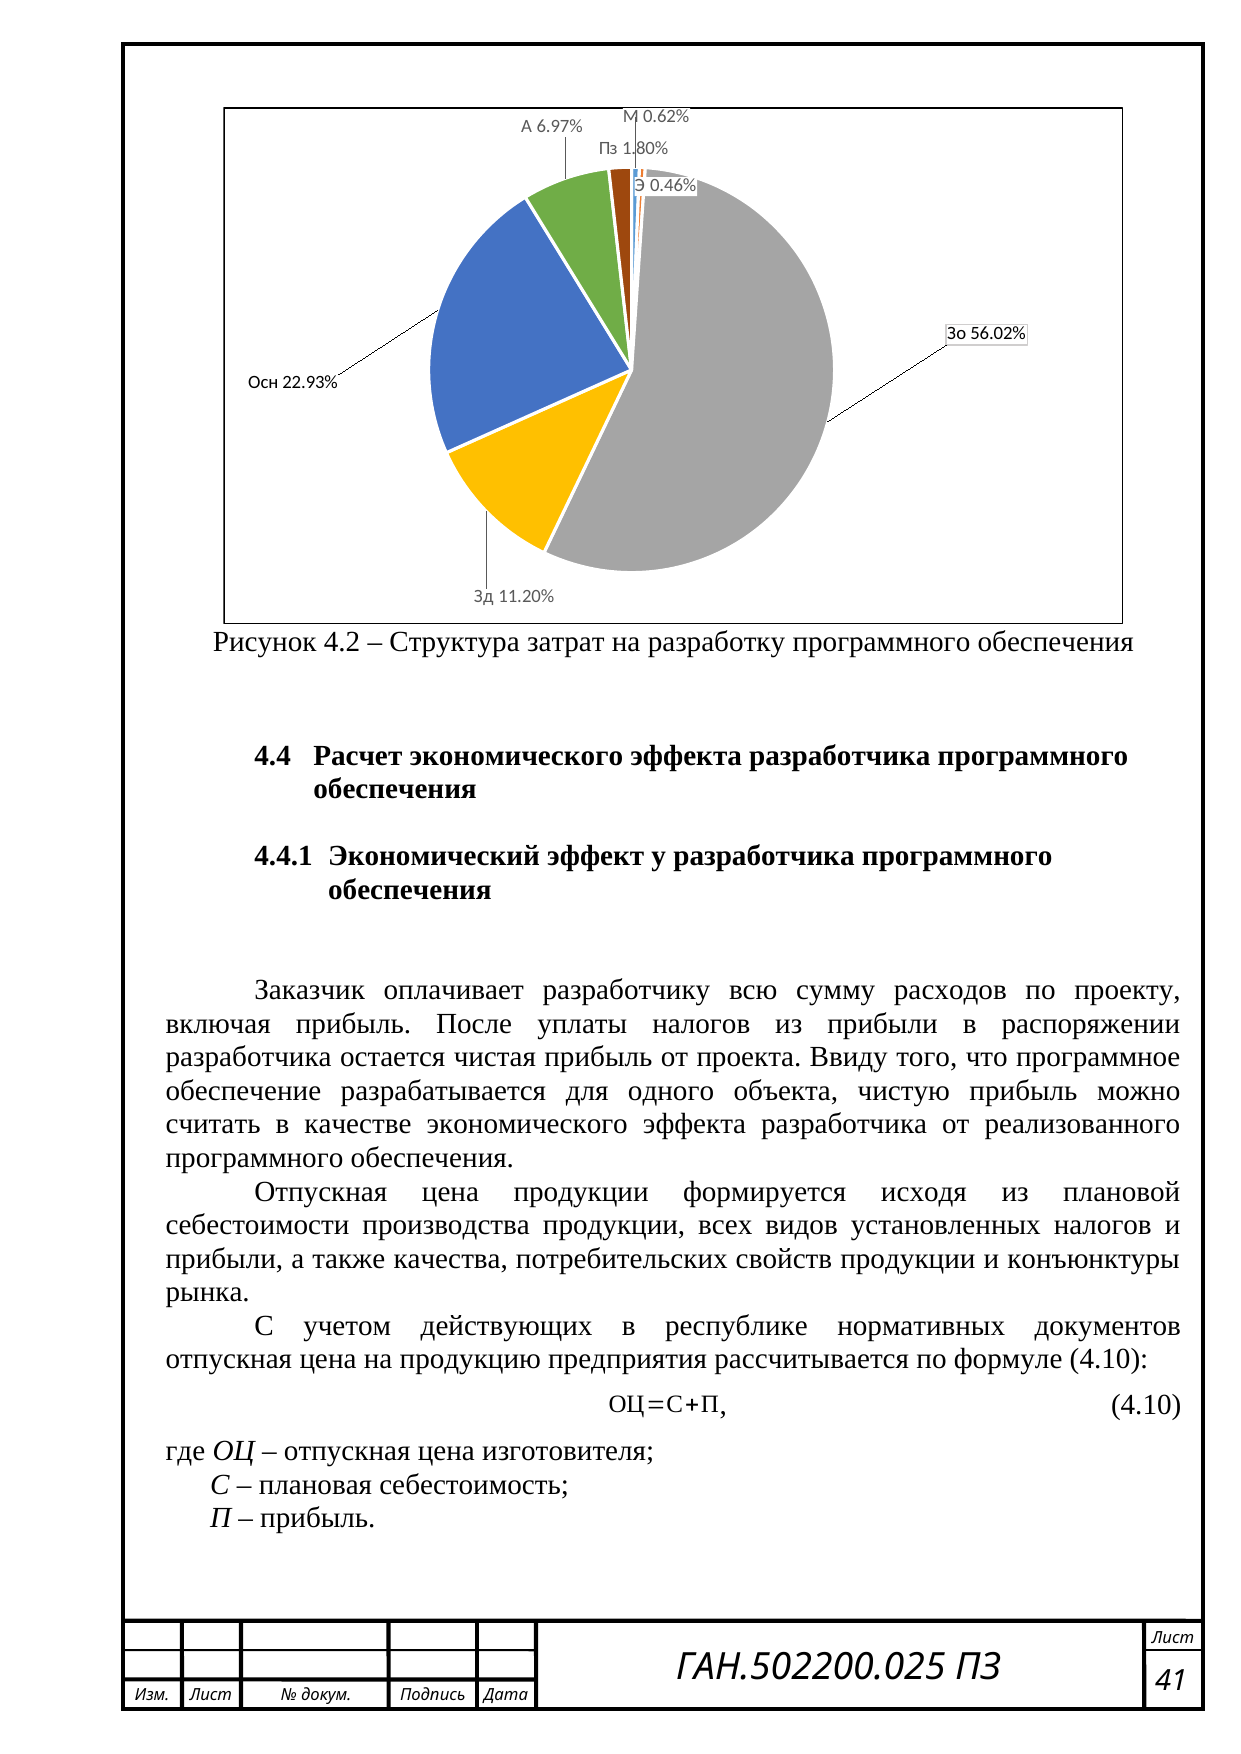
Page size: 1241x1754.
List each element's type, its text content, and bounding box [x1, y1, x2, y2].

list Экономический эффект у разработчика программного обеспечения [254, 838, 1181, 905]
text Рисунок 4.2 – Структура затрат на разработку программного обеспечения [165, 624, 1181, 658]
text С учетом действующих в республике нормативных документов отпускная цена на продукцию предприятия рассчитывается по формуле (4.10): [165, 1308, 1181, 1375]
text Отпускная цена продукции формируется исходя из плановой себестоимости производства продукции, всех видов установленных налогов и прибыли, а также качества, потребительских свойств продукции и конъюнктуры рынка. [165, 1174, 1181, 1308]
text , (4.10) [165, 1387, 1181, 1421]
text где ОЦ – отпускная цена изготовителя; [165, 1433, 1181, 1467]
text П – прибыль. [165, 1501, 1181, 1534]
text Расчет экономического эффекта разработчика программного обеспечения [254, 738, 1181, 805]
text Заказчик оплачивает разработчику всю сумму расходов по проекту, включая прибыль. После уплаты налогов из прибыли в распоряжении разработчика остается чистая прибыль от проекта. Ввиду того, что программное обеспечение разрабатывается для одного объекта, чистую прибыль можно считать в качестве экономического эффекта разработчика от реализованного программного обеспечения. [165, 972, 1181, 1174]
text С – плановая себестоимость; [165, 1467, 1181, 1501]
